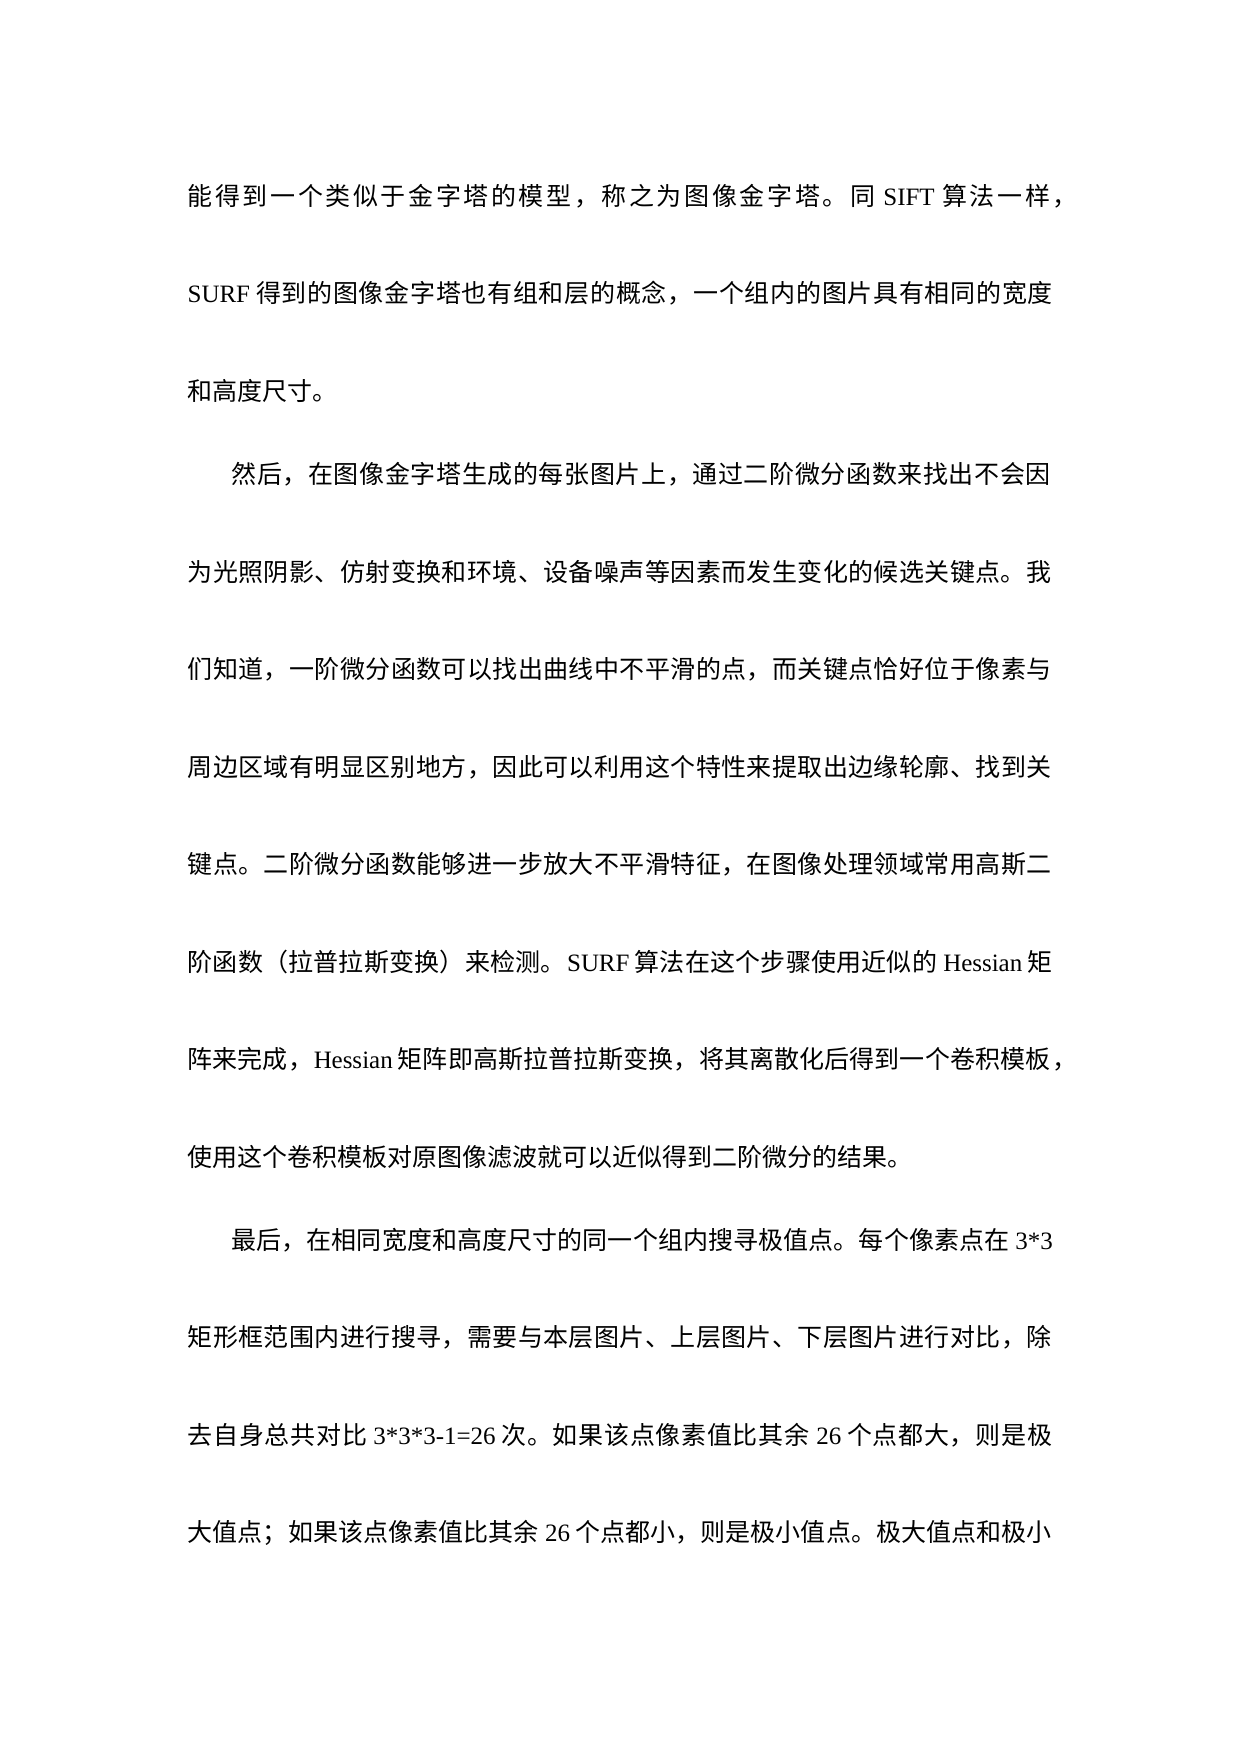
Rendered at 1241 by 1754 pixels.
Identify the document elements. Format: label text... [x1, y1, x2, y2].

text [187, 162, 1053, 422]
text 然后，在图像金字塔生成的每张图片上，通过二阶微分函数来找出不会因为光照阴影、仿射变换和环境、设备噪声等因素而发生变化的候选关键点。我们知道，一阶微分函数可以找出曲线中不平滑的点，而关键点恰好位于像素与周边区域有明显区别地方，因此可以利用这个特性来提取出边缘轮廓、找到关键点。二阶微分函数能够进一步放大不平滑特征，在图像处理领域常用高斯二阶函数（拉普拉斯变换）来检测。SURF算法在这个步骤使用近似的Hessian矩阵来完成，Hessian矩阵即高斯拉普拉斯变换，将其离散化后得到一个卷积模板，使用这个卷积模板对原图像滤波就可以近似得到二阶微分的结果。 [187, 440, 1053, 1188]
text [187, 1206, 1053, 1563]
